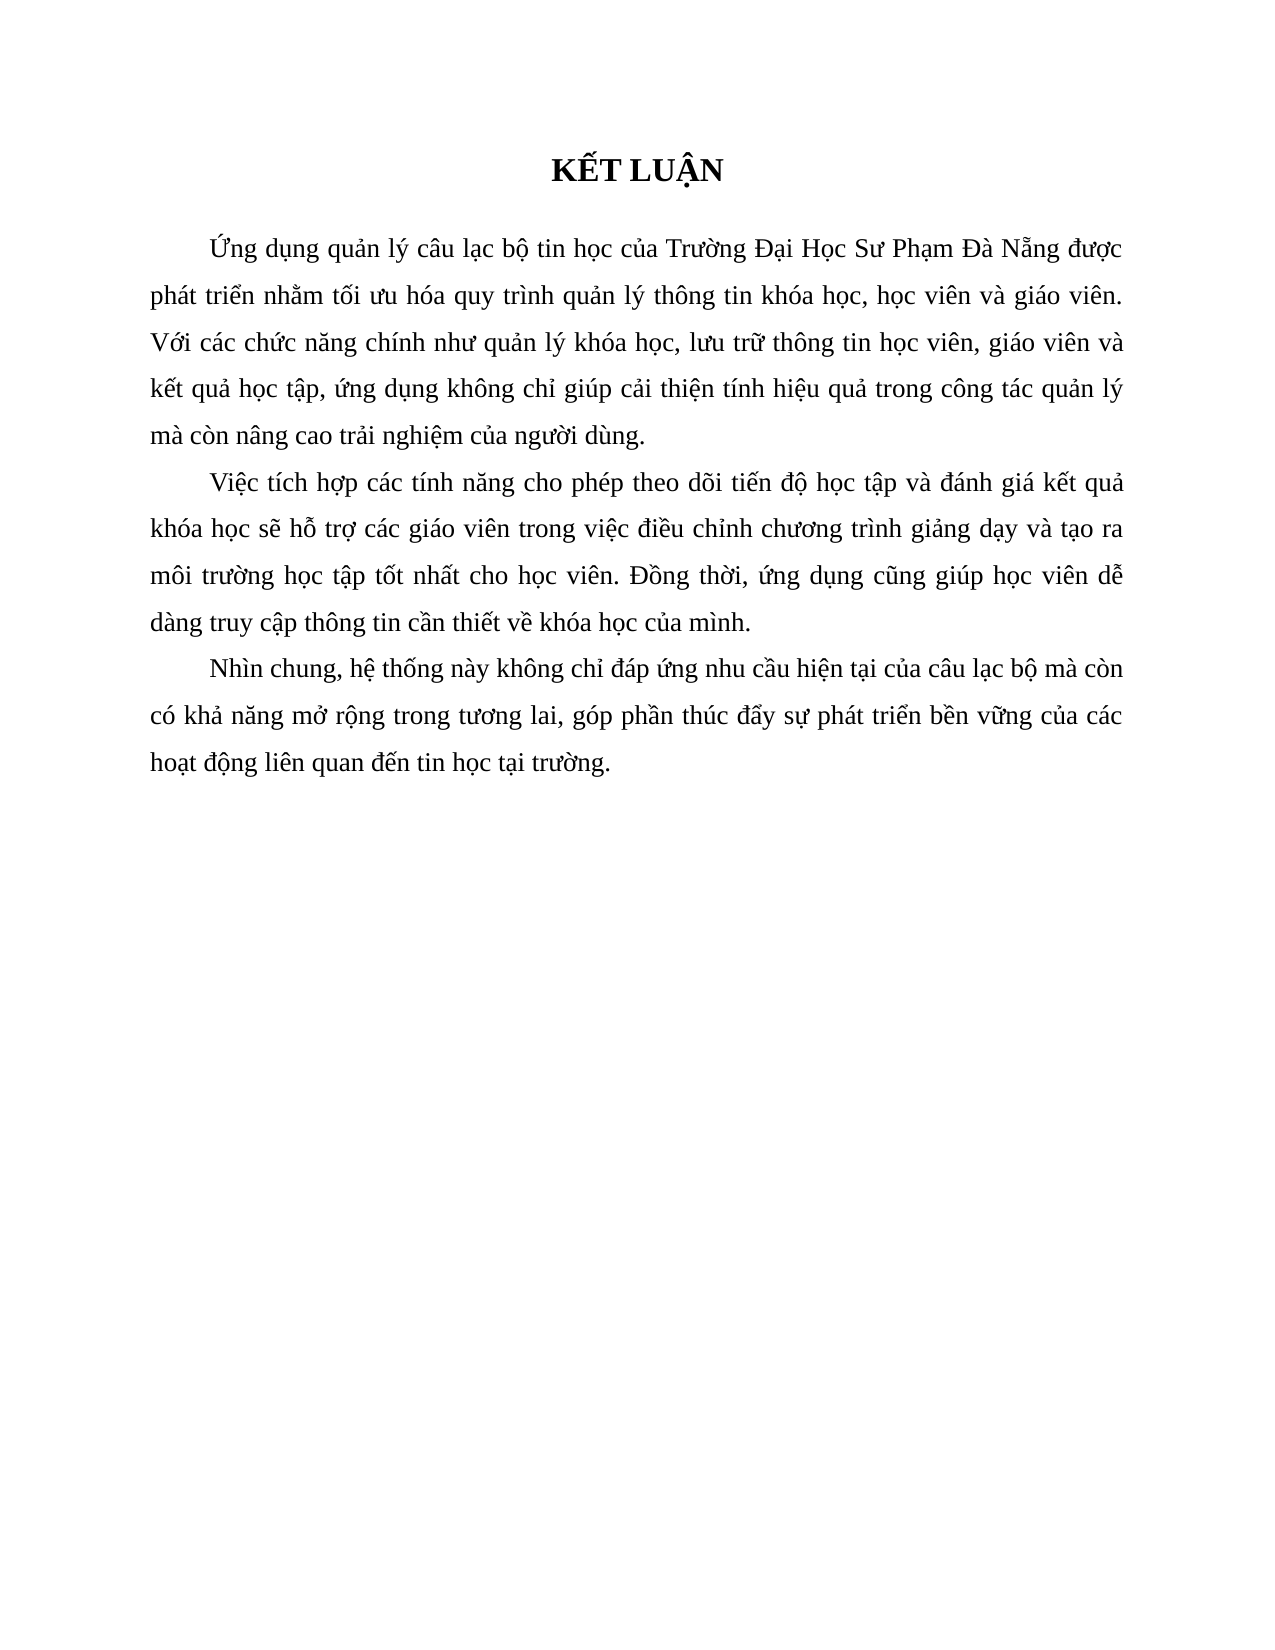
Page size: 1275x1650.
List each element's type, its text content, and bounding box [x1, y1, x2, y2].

text Ứng dụng quản lý câu lạc bộ tin học của Trường Đại Học Sư Phạm Đà Nẵng được phát triển nhằm tối ưu hóa quy trình quản lý thông tin khóa học, học viên và giáo viên. Với các chức năng chính như quản lý khóa học, lưu trữ thông tin học viên, giáo viên và kết quả học tập, ứng dụng không chỉ giúp cải thiện tính hiệu quả trong công tác quản lý mà còn nâng cao trải nghiệm của người dùng. [150, 232, 1125, 450]
text KẾT LUẬN [150, 150, 1125, 188]
text Việc tích hợp các tính năng cho phép theo dõi tiến độ học tập và đánh giá kết quả khóa học sẽ hỗ trợ các giáo viên trong việc điều chỉnh chương trình giảng dạy và tạo ra môi trường học tập tốt nhất cho học viên. Đồng thời, ứng dụng cũng giúp học viên dễ dàng truy cập thông tin cần thiết về khóa học của mình. [150, 466, 1125, 637]
text Nhìn chung, hệ thống này không chỉ đáp ứng nhu cầu hiện tại của câu lạc bộ mà còn có khả năng mở rộng trong tương lai, góp phần thúc đẩy sự phát triển bền vững của các hoạt động liên quan đến tin học tại trường. [150, 652, 1125, 777]
